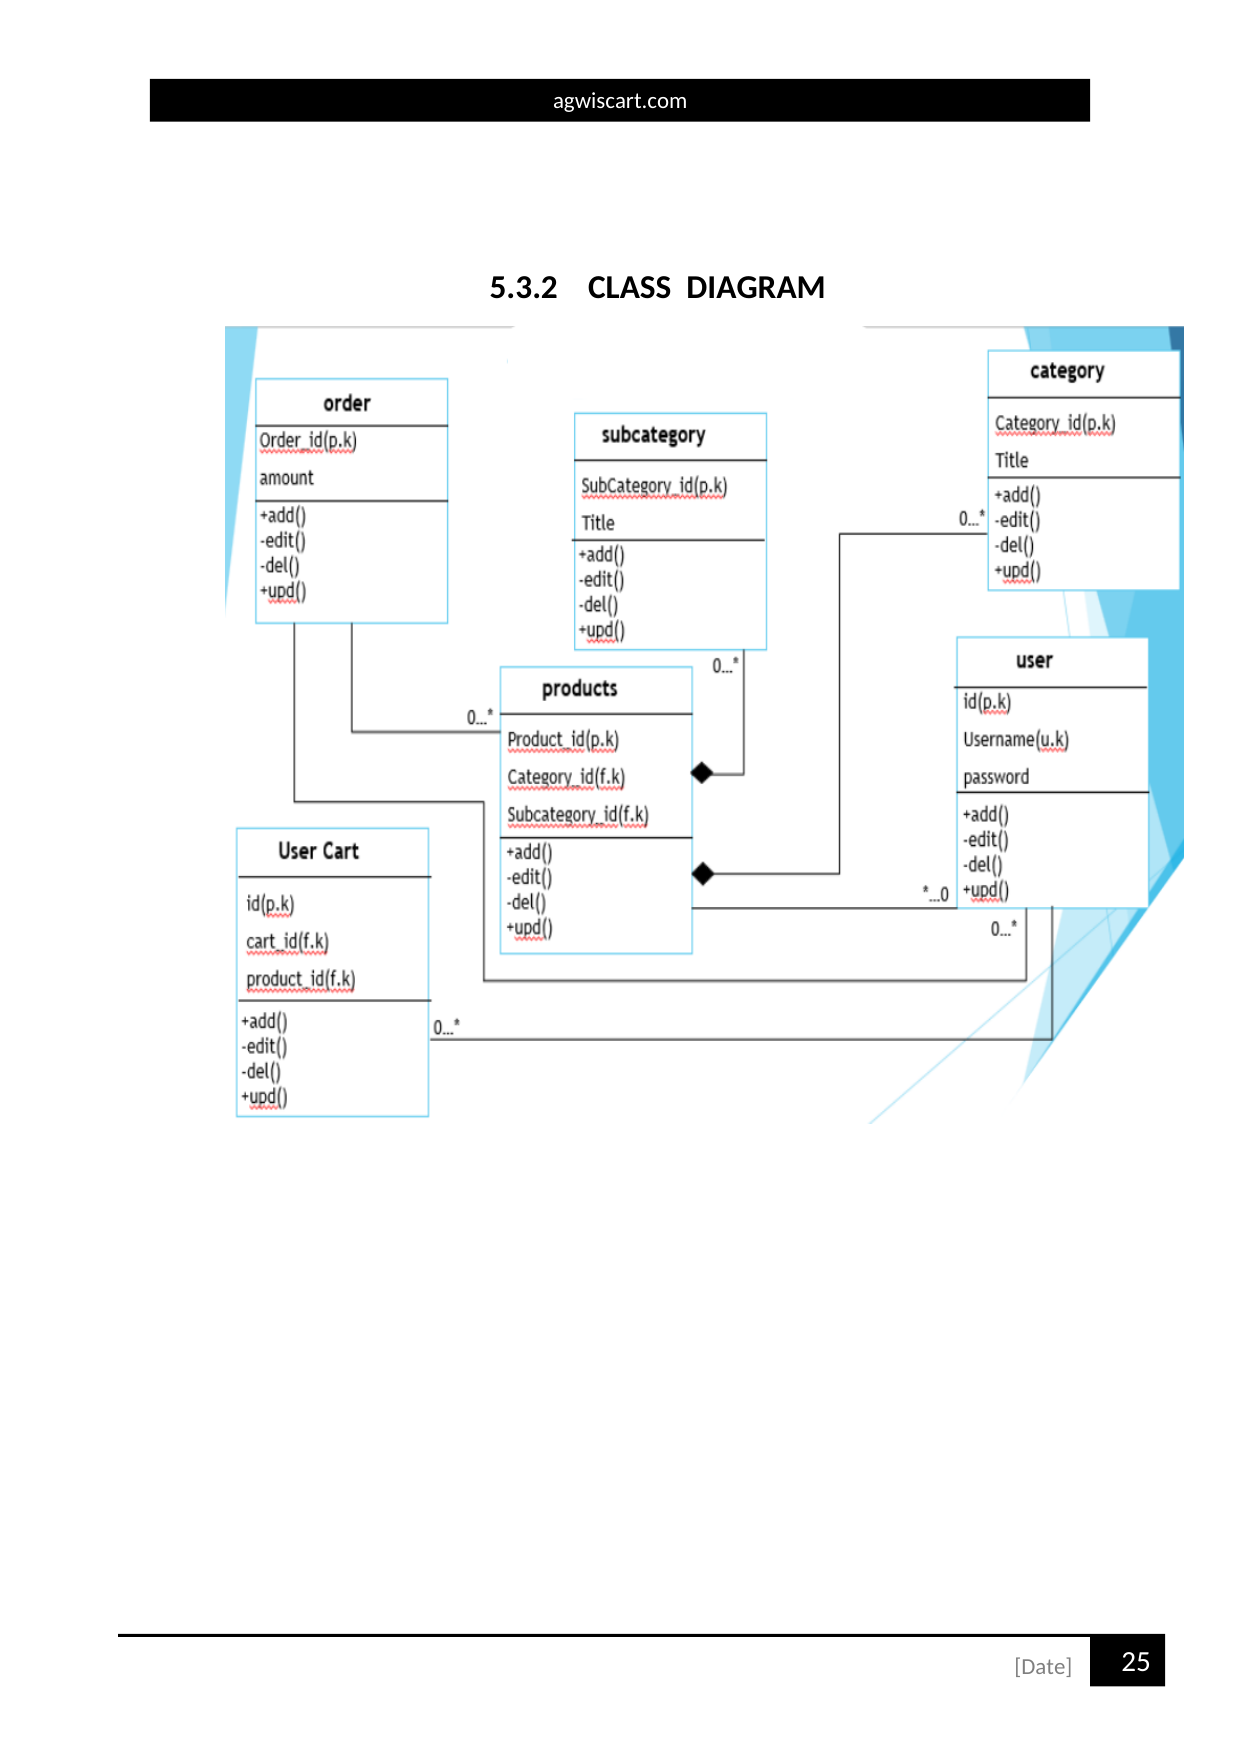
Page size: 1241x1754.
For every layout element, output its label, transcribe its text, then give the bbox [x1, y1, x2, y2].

text 5.3.2 CLASS DIAGRAM [150, 266, 1090, 306]
picture [225, 326, 1184, 1124]
